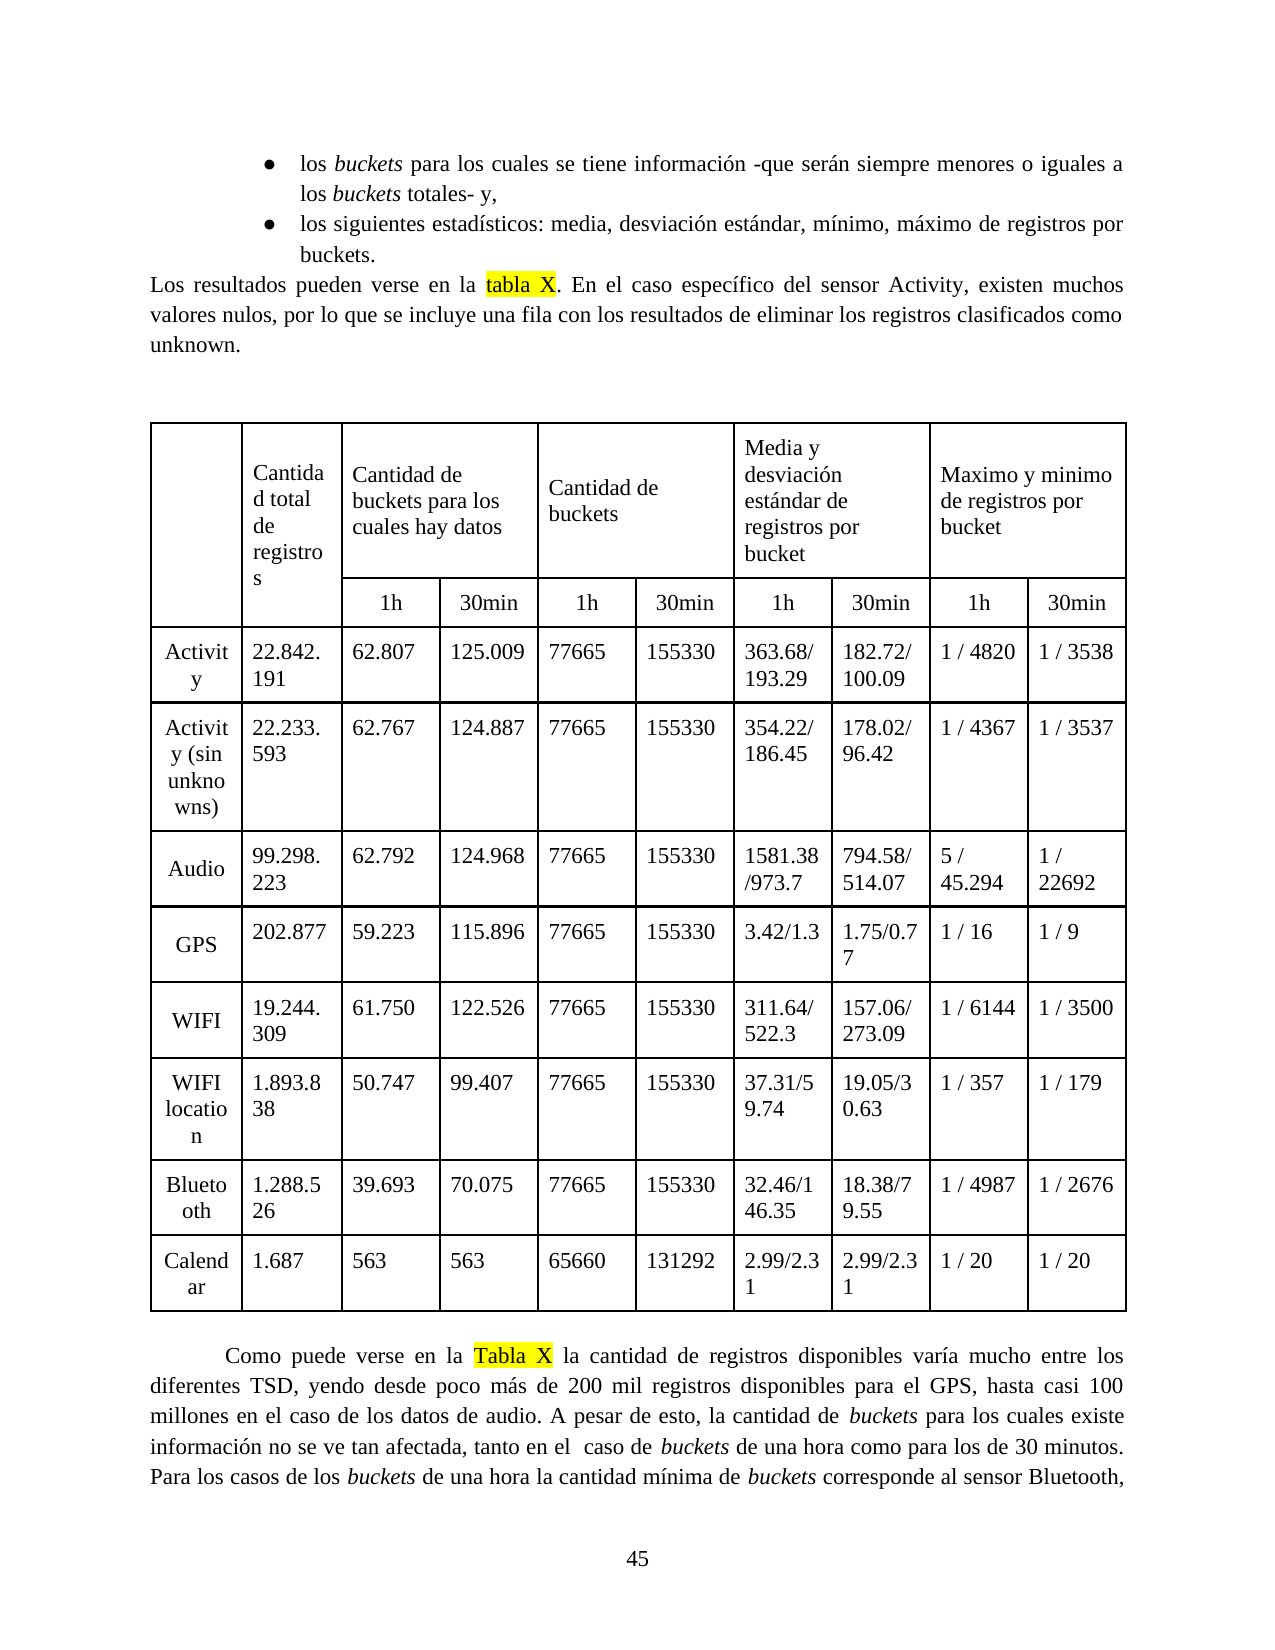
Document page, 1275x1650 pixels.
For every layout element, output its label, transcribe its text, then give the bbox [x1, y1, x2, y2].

table_cell 70.075 [441, 1161, 537, 1234]
table_cell Audio [152, 832, 241, 905]
table_cell 1 / 4987 [931, 1161, 1027, 1234]
table_cell 19.244.309 [243, 983, 341, 1057]
table_header Cantidad de buckets para los cuales hay datos [343, 424, 537, 577]
table_cell 155330 [637, 983, 733, 1057]
table_cell 1h [931, 579, 1027, 626]
table_cell 1 / 3538 [1029, 628, 1125, 701]
table_cell 3.42/1.3 [735, 908, 831, 981]
table_cell 1 / 2676 [1029, 1161, 1125, 1234]
table_cell 22.233.593 [243, 704, 341, 830]
text Los resultados pueden verse en la tabla X. En el caso específico del sensor Activity, existen muchos valores nulos, por lo que se incluye una fila con los resultados de eliminar los registros clasificados como unknown. [150, 271, 1125, 358]
table_header Cantidad de buckets [539, 424, 733, 577]
table_cell Activity (sin unknowns) [152, 704, 241, 830]
table_header Cantidad total de registros [243, 424, 341, 626]
table_cell 30min [1029, 579, 1125, 626]
table_cell 1h [539, 579, 635, 626]
table_cell 22.842.191 [243, 628, 341, 701]
table_cell 39.693 [343, 1161, 439, 1234]
table_cell 563 [441, 1236, 537, 1310]
table_cell 155330 [637, 832, 733, 905]
table_cell 311.64/522.3 [735, 983, 831, 1057]
list los buckets para los cuales se tiene información -que serán siempre menores o iguales a los buckets totales- y, [262, 150, 1125, 207]
table_cell 794.58/514.07 [833, 832, 929, 905]
table_cell 1 / 9 [1029, 908, 1125, 981]
table_cell 1 / 20 [1029, 1236, 1125, 1310]
table_cell 124.887 [441, 704, 537, 830]
table_cell 99.298.223 [243, 832, 341, 905]
table_cell 155330 [637, 1059, 733, 1159]
table_cell 62.807 [343, 628, 439, 701]
table_cell 30min [441, 579, 537, 626]
table_cell Bluetooth [152, 1161, 241, 1234]
table_cell 155330 [637, 628, 733, 701]
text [150, 1342, 1125, 1489]
table_cell 124.968 [441, 832, 537, 905]
table_cell 155330 [637, 908, 733, 981]
table_cell 115.896 [441, 908, 537, 981]
list los siguientes estadísticos: media, desviación estándar, mínimo, máximo de registros por buckets. [262, 210, 1125, 267]
table_cell 1 / 4367 [931, 704, 1027, 830]
table_cell 1.75/0.77 [833, 908, 929, 981]
table_cell Calendar [152, 1236, 241, 1310]
table_cell 202.877 [243, 908, 341, 981]
table_cell 1 / 3537 [1029, 704, 1125, 830]
table_cell 1581.38/973.7 [735, 832, 831, 905]
table_cell 1 / 357 [931, 1059, 1027, 1159]
table_cell 354.22/186.45 [735, 704, 831, 830]
table_cell 77665 [539, 628, 635, 701]
table_cell 77665 [539, 832, 635, 905]
table_cell 1 / 6144 [931, 983, 1027, 1057]
table_cell 1.687 [243, 1236, 341, 1310]
table_cell 157.06/273.09 [833, 983, 929, 1057]
table_cell 30min [637, 579, 733, 626]
table_cell 1h [343, 579, 439, 626]
table_cell 1 / 16 [931, 908, 1027, 981]
table_cell 77665 [539, 704, 635, 830]
table_cell 2.99/2.31 [833, 1236, 929, 1310]
table_cell 59.223 [343, 908, 439, 981]
table_cell 77665 [539, 1059, 635, 1159]
table_cell 1 / 22692 [1029, 832, 1125, 905]
table_cell WIFI location [152, 1059, 241, 1159]
table_cell 1.893.838 [243, 1059, 341, 1159]
table_cell 32.46/146.35 [735, 1161, 831, 1234]
table_cell 62.767 [343, 704, 439, 830]
table_cell 1 / 4820 [931, 628, 1027, 701]
table_cell 131292 [637, 1236, 733, 1310]
table_cell 2.99/2.31 [735, 1236, 831, 1310]
table_cell WIFI [152, 983, 241, 1057]
table_header Media y desviación estándar de registros por bucket [735, 424, 929, 577]
table_cell 1.288.526 [243, 1161, 341, 1234]
table_cell 99.407 [441, 1059, 537, 1159]
table_cell 1 / 179 [1029, 1059, 1125, 1159]
table_cell 18.38/79.55 [833, 1161, 929, 1234]
table_header Maximo y minimo de registros por bucket [931, 424, 1125, 577]
table_cell 1 / 3500 [1029, 983, 1125, 1057]
table_cell 155330 [637, 704, 733, 830]
table_cell 77665 [539, 1161, 635, 1234]
table_cell 122.526 [441, 983, 537, 1057]
table_cell 563 [343, 1236, 439, 1310]
table_cell 65660 [539, 1236, 635, 1310]
table_cell 178.02/96.42 [833, 704, 929, 830]
table_cell 77665 [539, 908, 635, 981]
table_cell 1h [735, 579, 831, 626]
table_cell 155330 [637, 1161, 733, 1234]
table_cell 19.05/30.63 [833, 1059, 929, 1159]
table_cell 50.747 [343, 1059, 439, 1159]
table_cell 61.750 [343, 983, 439, 1057]
table_cell 363.68/193.29 [735, 628, 831, 701]
table_cell 62.792 [343, 832, 439, 905]
table_cell 30min [833, 579, 929, 626]
table_header [152, 424, 241, 626]
table_cell 125.009 [441, 628, 537, 701]
table_cell GPS [152, 908, 241, 981]
table_cell 77665 [539, 983, 635, 1057]
table_cell Activity [152, 628, 241, 701]
table_cell 37.31/59.74 [735, 1059, 831, 1159]
table_cell 1 / 20 [931, 1236, 1027, 1310]
table_cell 182.72/100.09 [833, 628, 929, 701]
table_cell 5 / 45.294 [931, 832, 1027, 905]
